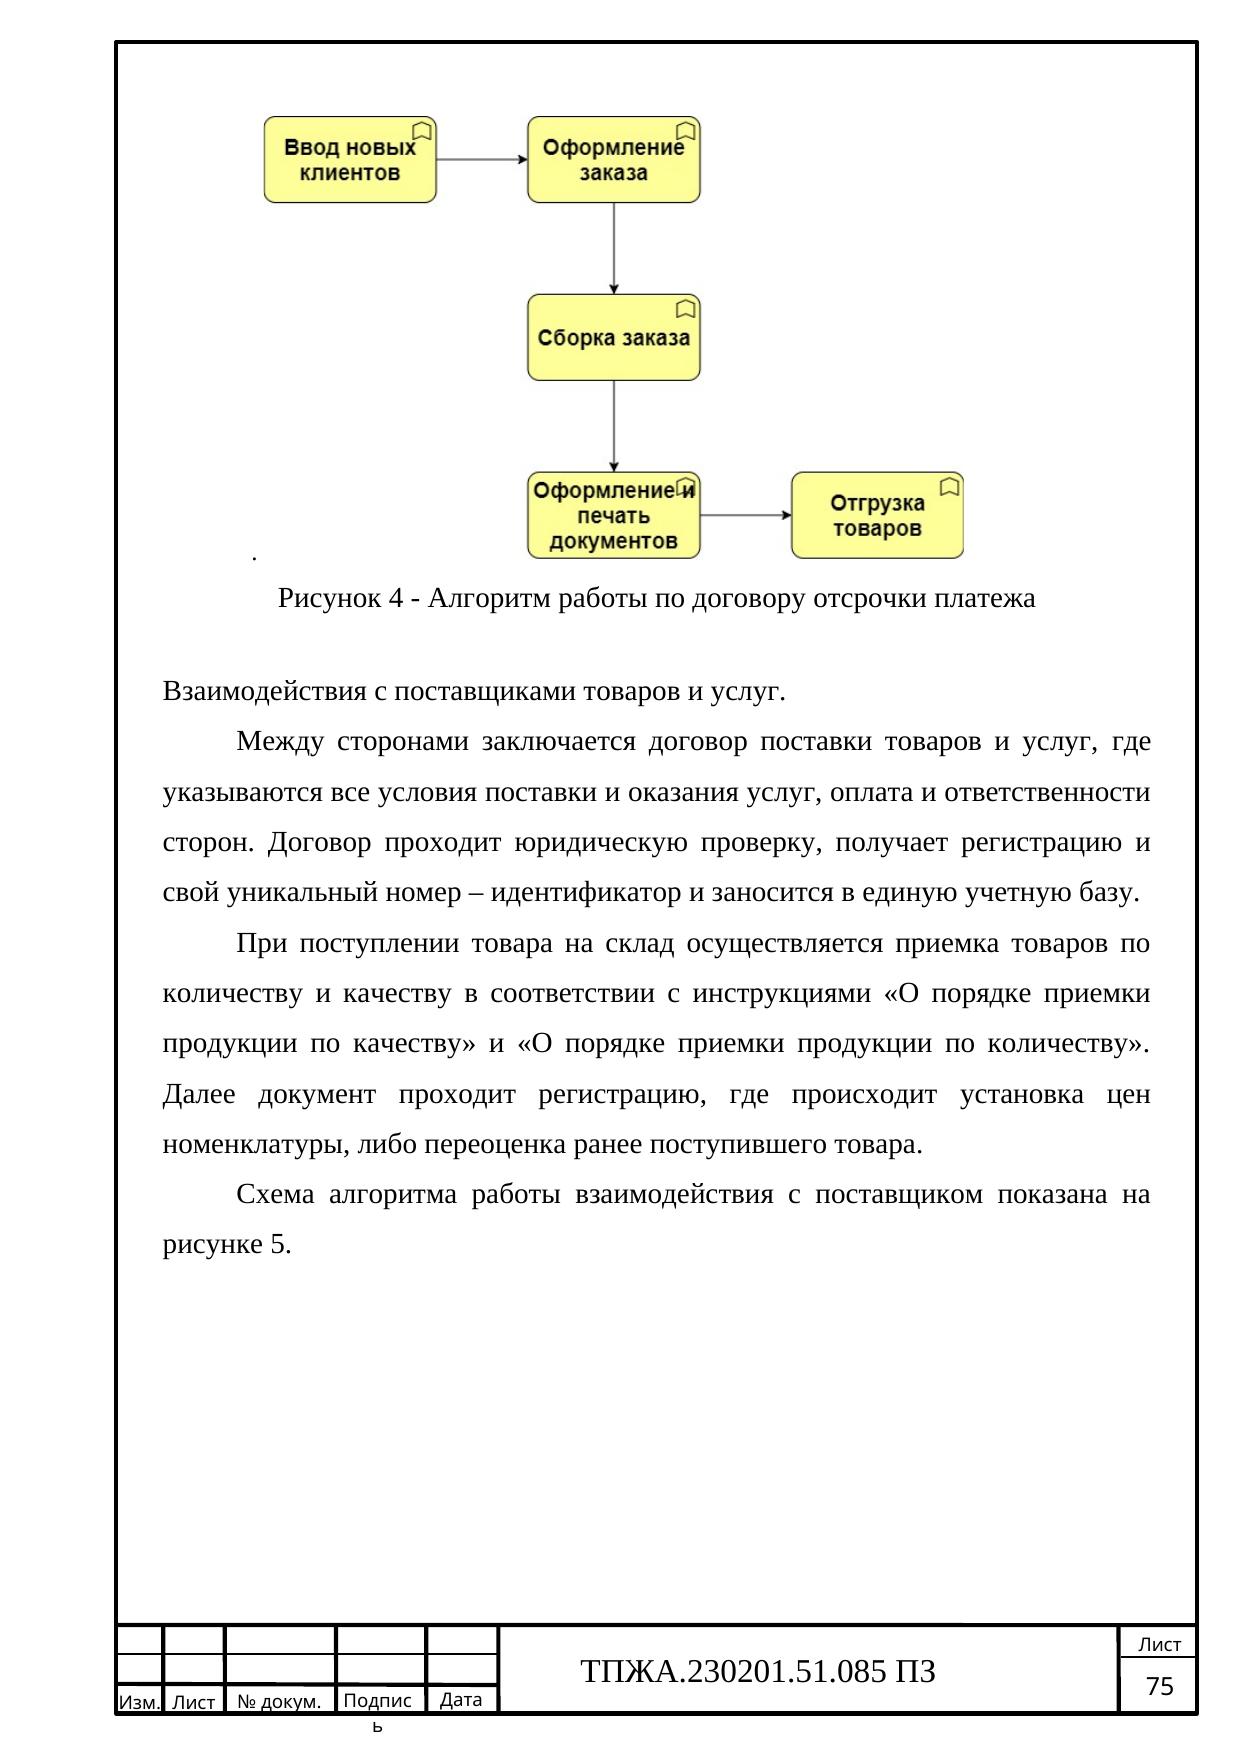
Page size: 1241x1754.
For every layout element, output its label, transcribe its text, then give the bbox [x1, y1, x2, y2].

picture [263, 116, 964, 560]
text Рисунок 4 - Алгоритм работы по договору отсрочки платежа [162, 580, 1152, 613]
text Между сторонами заключается договор поставки товаров и услуг, где указываются все условия поставки и оказания услуг, оплата и ответственности сторон. Договор проходит юридическую проверку, получает регистрацию и свой уникальный номер – идентификатор и заносится в единую учетную базу. [162, 723, 1152, 908]
text Схема алгоритма работы взаимодействия с поставщиком показана на рисунке 5. [162, 1176, 1152, 1260]
text При поступлении товара на склад осуществляется приемка товаров по количеству и качеству в соответствии с инструкциями «О порядке приемки продукции по качеству» и «О порядке приемки продукции по количеству». Далее документ проходит регистрацию, где происходит установка цен номенклатуры, либо переоценка ранее поступившего товара. [162, 925, 1152, 1159]
text Взаимодействия с поставщиками товаров и услуг. [162, 673, 1152, 707]
